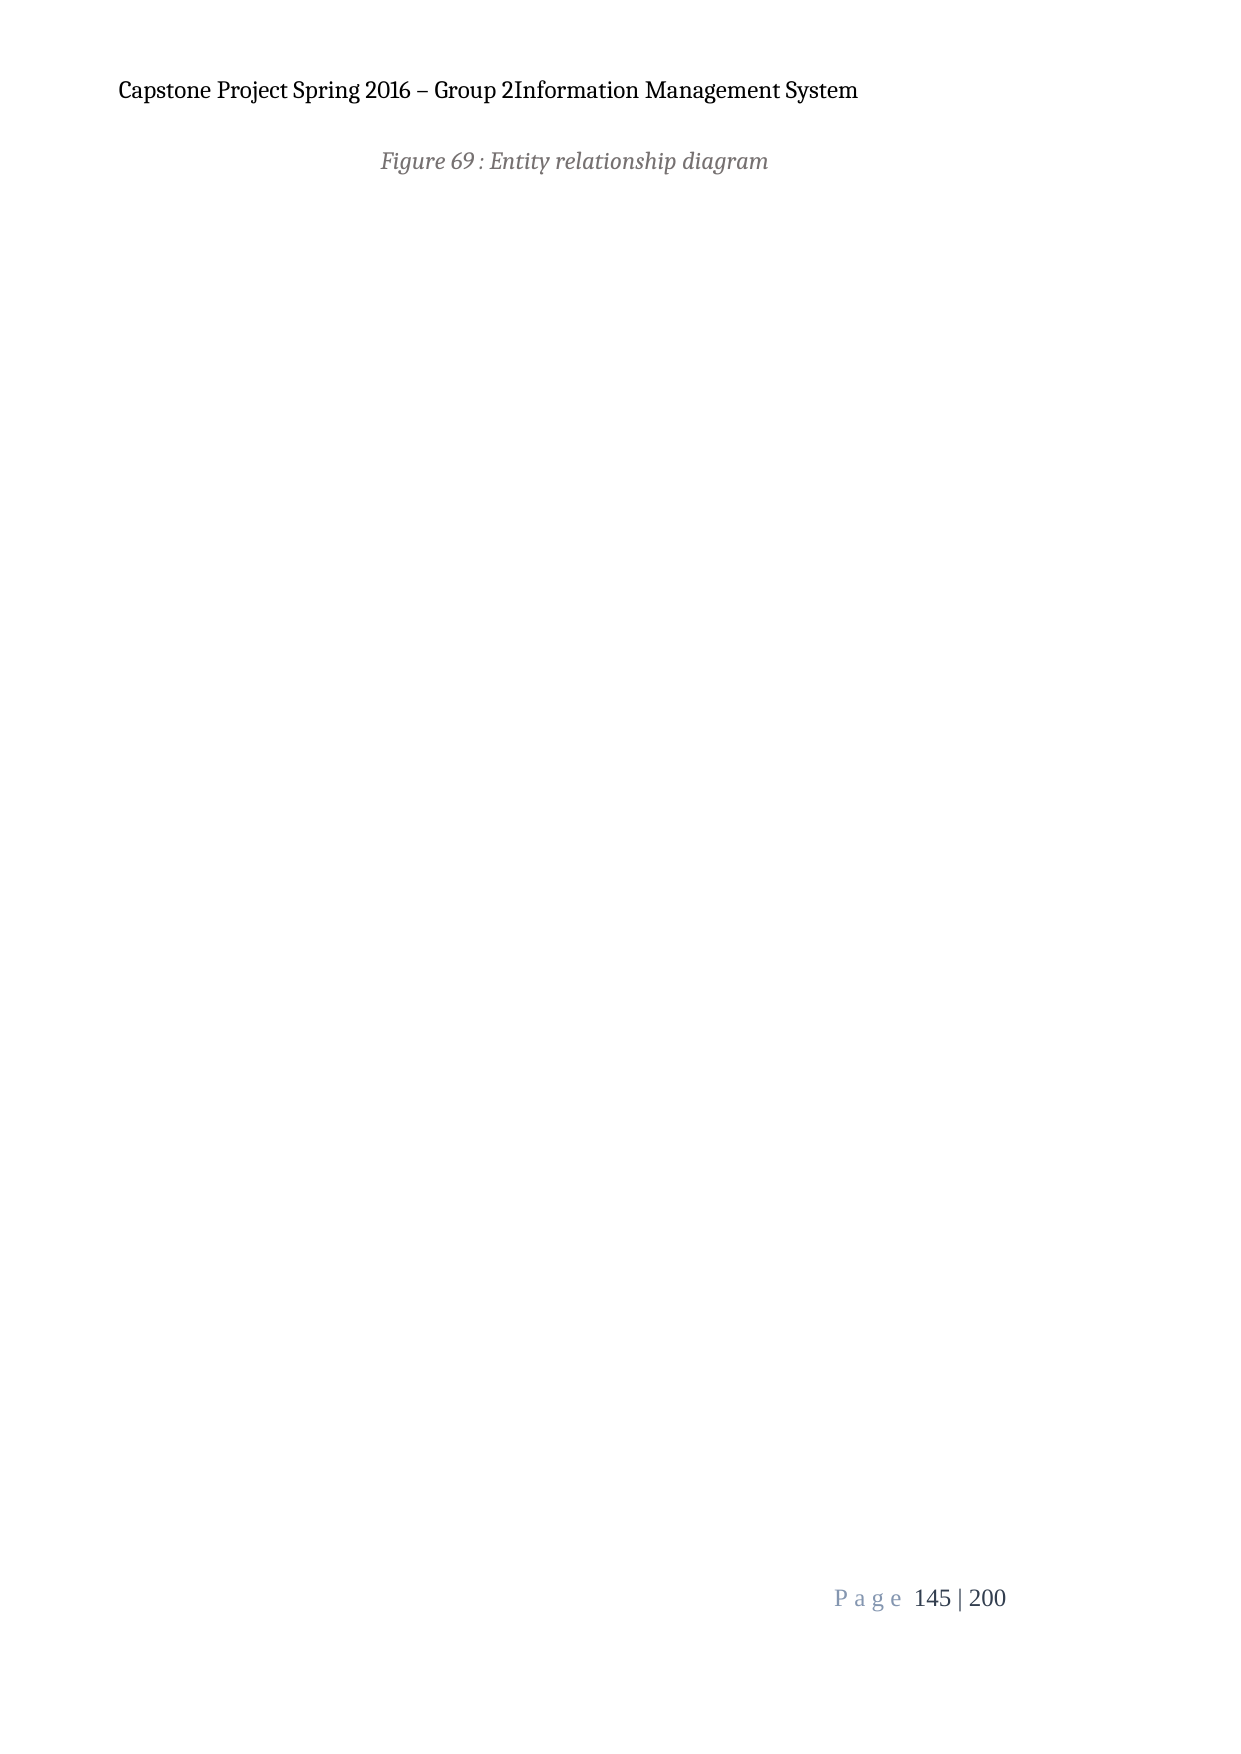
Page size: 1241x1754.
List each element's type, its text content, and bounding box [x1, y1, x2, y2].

text Figure 69 : Entity relationship diagram [118, 147, 1033, 176]
